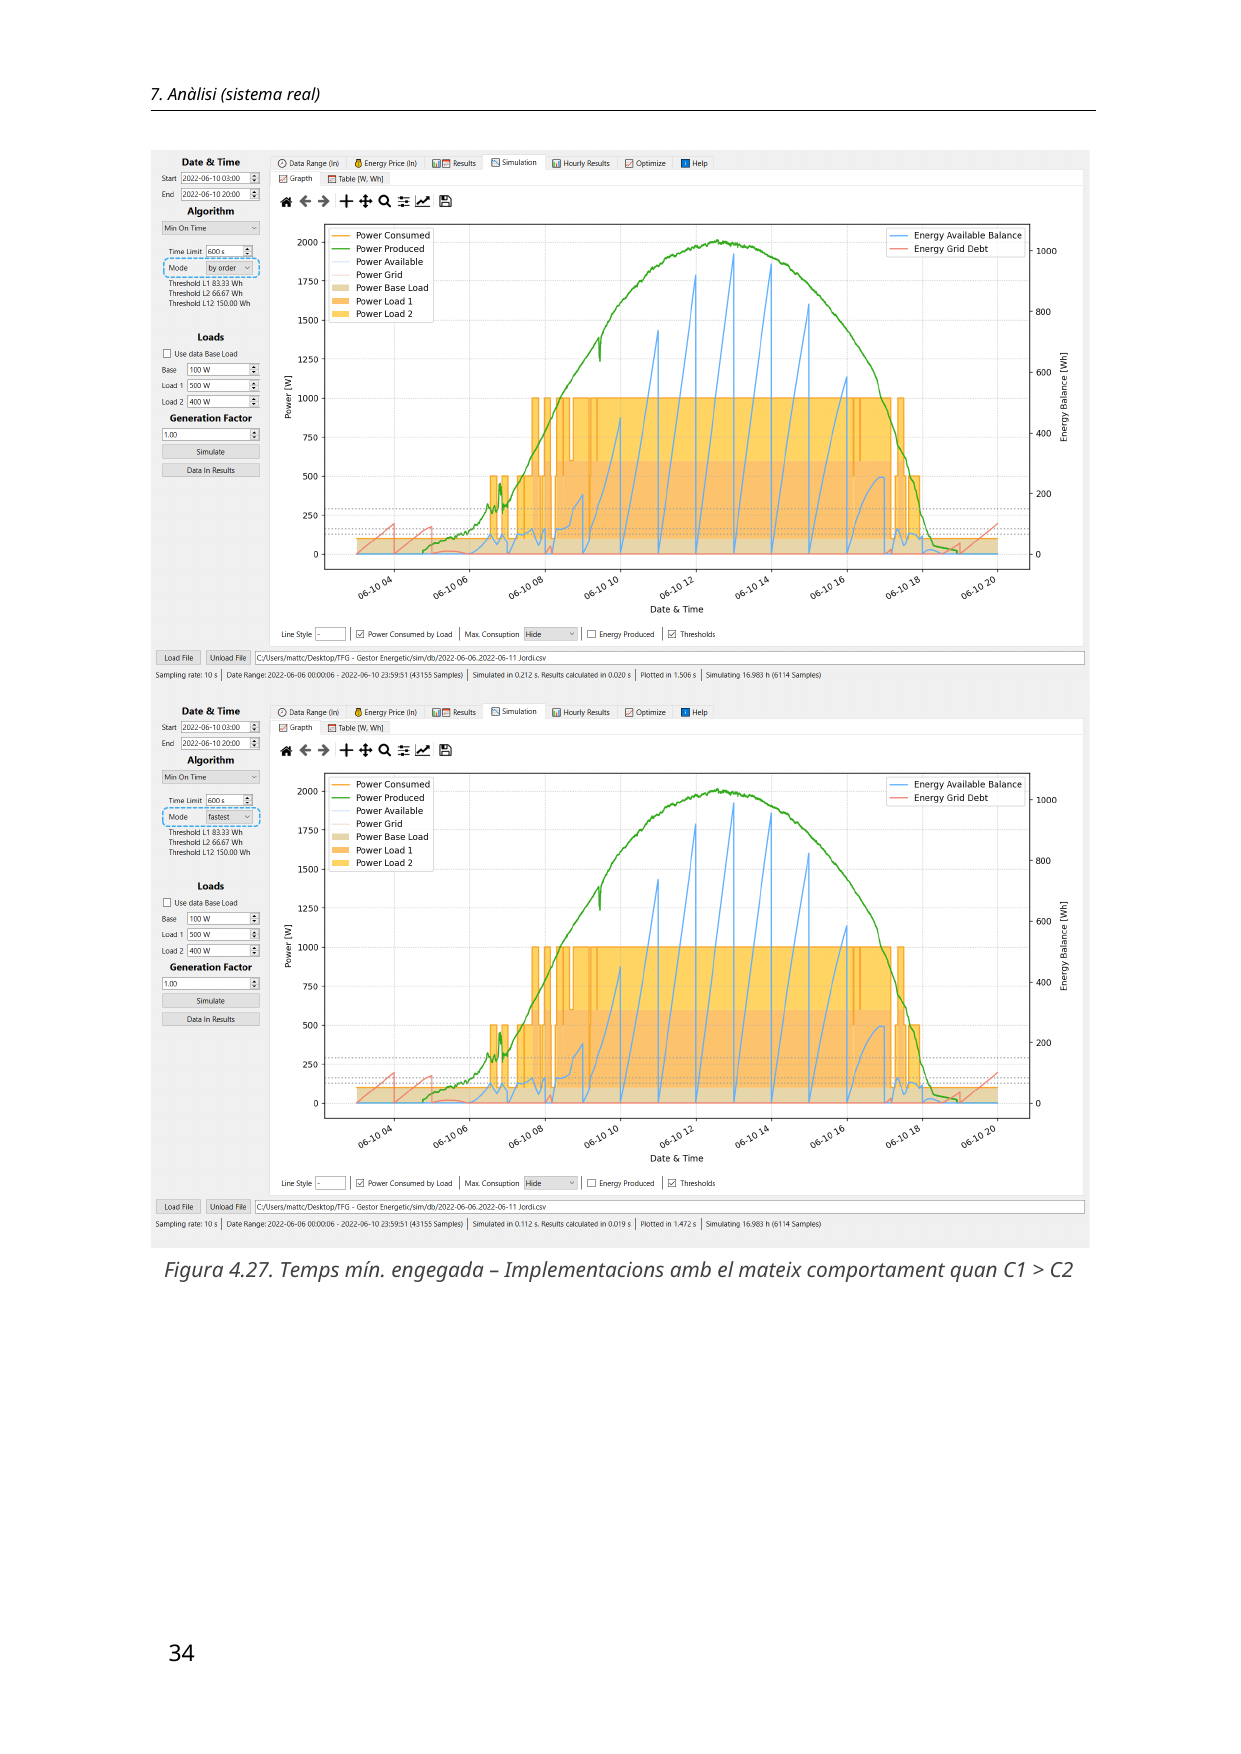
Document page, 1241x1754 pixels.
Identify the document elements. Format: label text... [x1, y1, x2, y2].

picture [150, 150, 1090, 1248]
